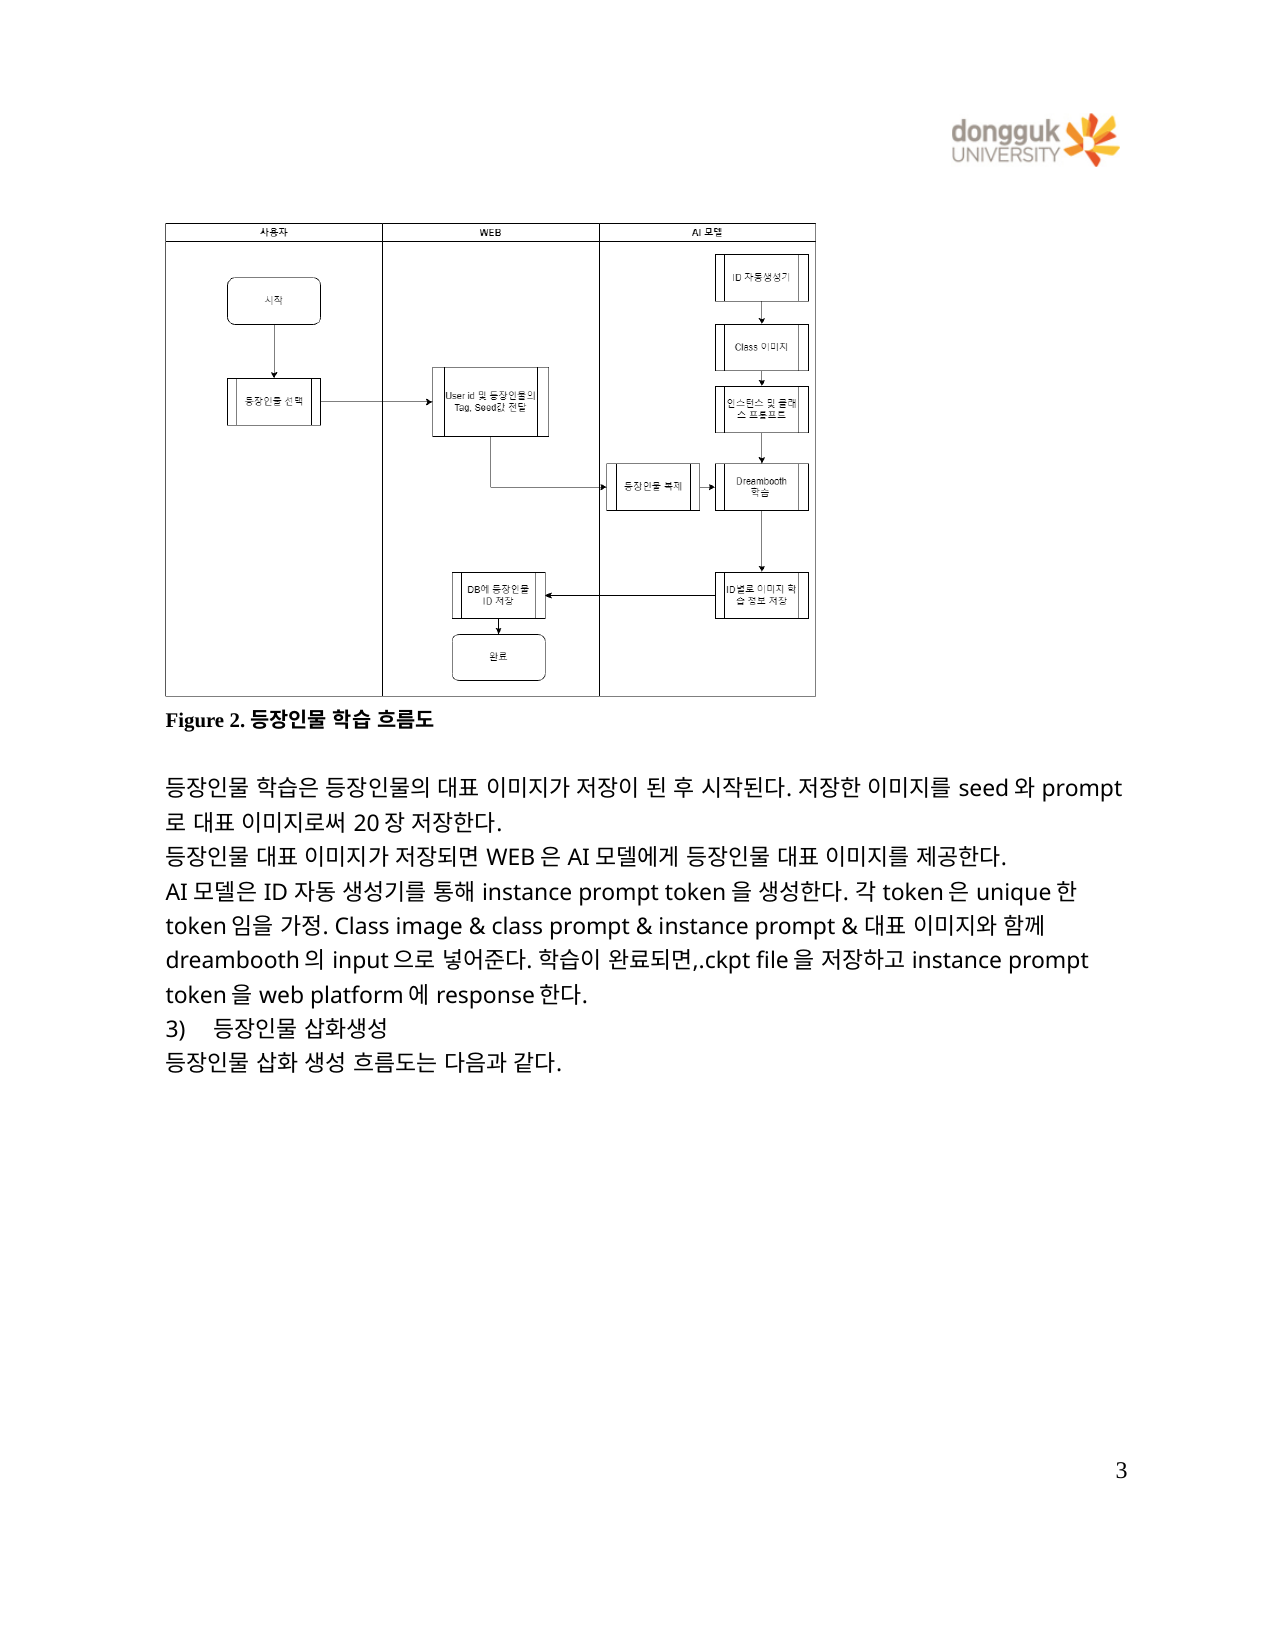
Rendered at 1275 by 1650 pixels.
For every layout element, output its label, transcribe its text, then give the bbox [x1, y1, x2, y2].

text 등장인물 학습은 등장인물의 대표 이미지가 저장이 된 후 시작된다. 저장한 이미지를 seed와 prompt로 대표 이미지로써 20장 저장한다. [165, 770, 1127, 838]
text 등장인물 삽화 생성 흐름도는 다음과 같다. [165, 1045, 1127, 1079]
text AI 모델은 ID 자동 생성기를 통해 instance prompt token을 생성한다. 각 token은 unique한 token임을 가정. Class image & class prompt & instance prompt & 대표 이미지와 함께 dreambooth의 input으로 넣어준다. 학습이 완료되면,.ckpt file을 저장하고 instance prompt token을 web platform에 response한다. [165, 873, 1127, 1010]
picture [950, 110, 1122, 169]
text 3) 등장인물 삽화생성 [165, 1010, 1127, 1045]
picture [165, 223, 816, 697]
text 등장인물 대표 이미지가 저장되면 WEB은 AI 모델에게 등장인물 대표 이미지를 제공한다. [165, 838, 1127, 873]
